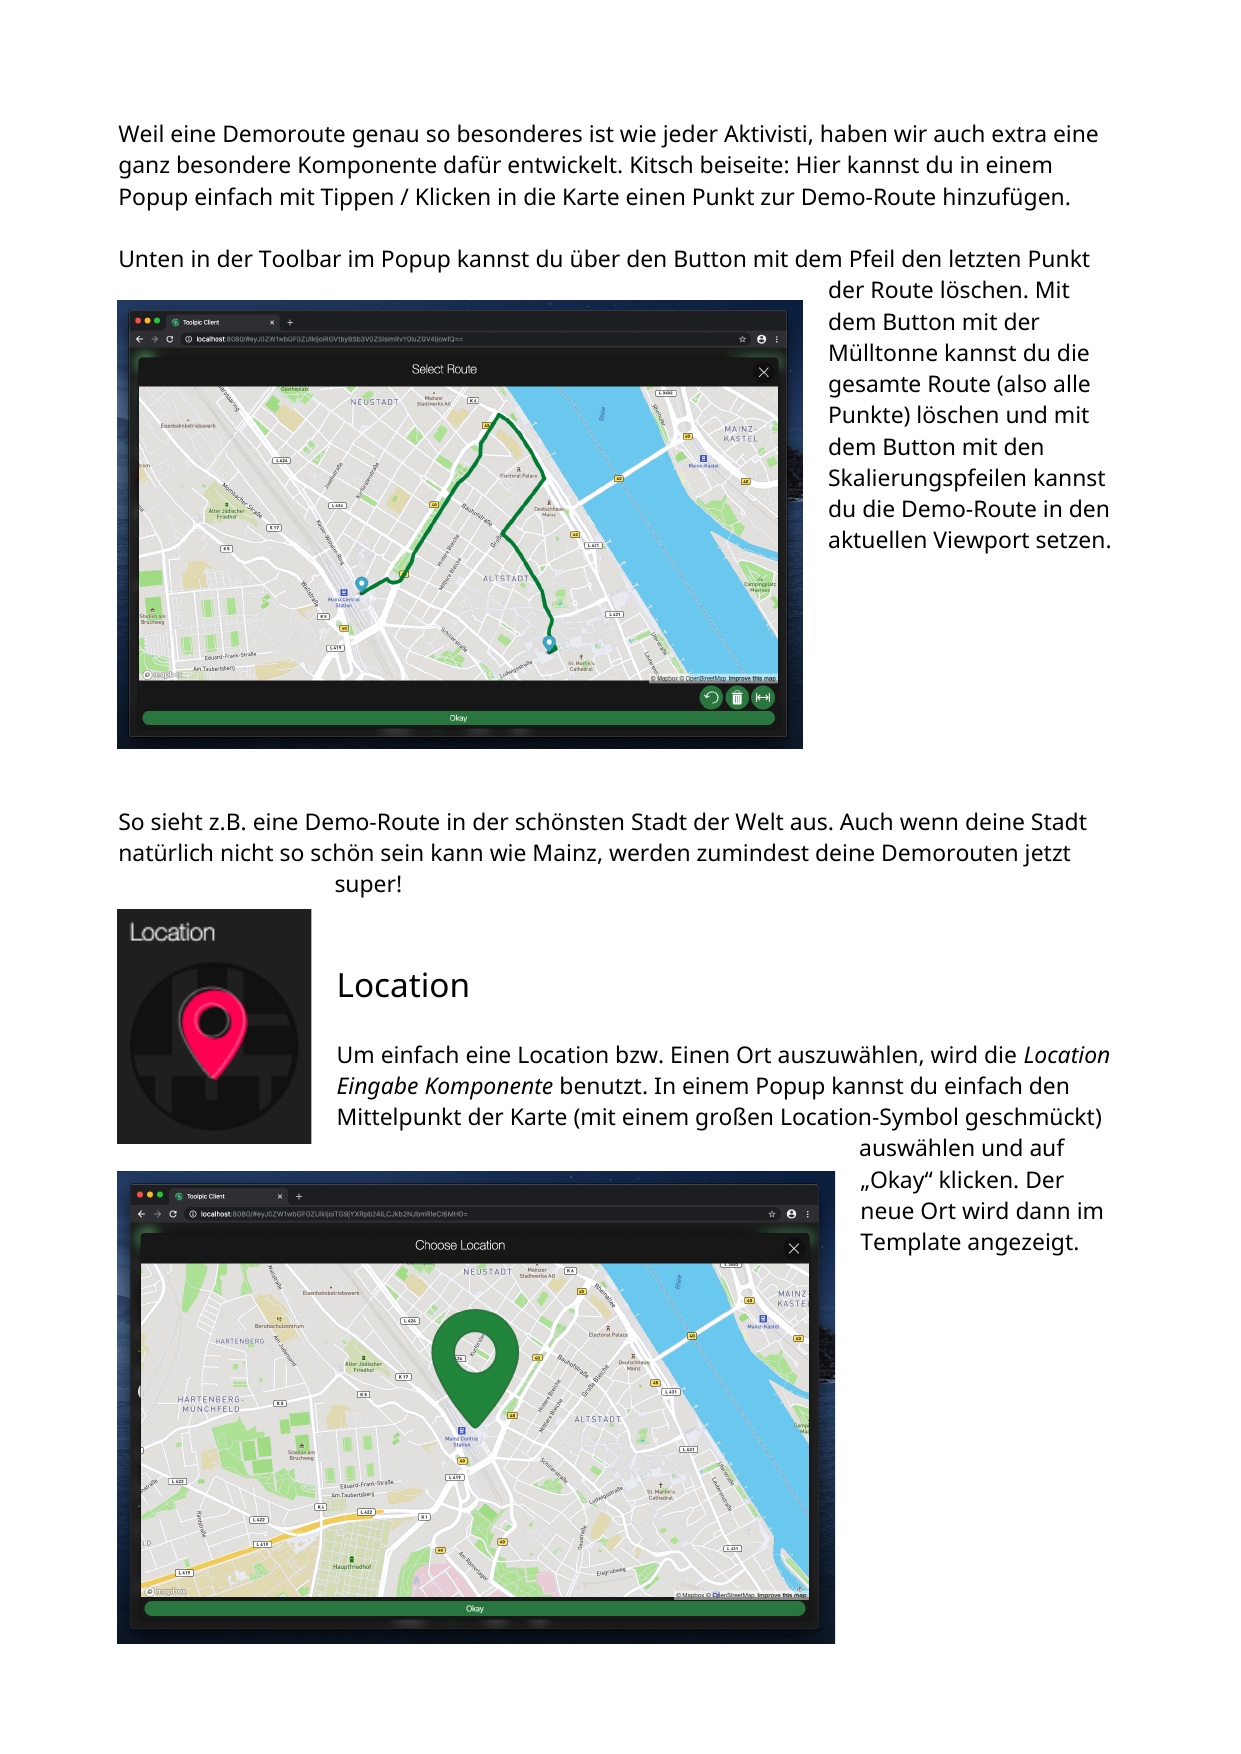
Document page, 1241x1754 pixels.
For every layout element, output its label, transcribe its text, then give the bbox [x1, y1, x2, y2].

text Um einfach eine Location bzw. Einen Ort auszuwählen, wird die Location Eingabe Komponente benutzt. In einem Popup kannst du einfach den Mittelpunkt der Karte (mit einem großen Location-Symbol geschmückt) auswählen und auf „Okay“ klicken. Der neue Ort wird dann im Template angezeigt. [118, 1038, 1122, 1257]
picture [117, 1171, 836, 1644]
picture [117, 909, 312, 1144]
text So sieht z.B. eine Demo-Route in der schönsten Stadt der Welt aus. Auch wenn deine Stadt natürlich nicht so schön sein kann wie Mainz, werden zumindest deine Demorouten jetzt super! [118, 806, 1122, 899]
text Unten in der Toolbar im Popup kannst du über den Button mit dem Pfeil den letzten Punkt der Route löschen. Mit dem Button mit der Mülltonne kannst du die gesamte Route (also alle Punkte) löschen und mit dem Button mit den Skalierungspfeilen kannst du die Demo-Route in den aktuellen Viewport setzen. [118, 243, 1122, 556]
text Weil eine Demoroute genau so besonderes ist wie jeder Aktivisti, haben wir auch extra eine ganz besondere Komponente dafür entwickelt. Kitsch beiseite: Hier kannst du in einem Popup einfach mit Tippen / Klicken in die Karte einen Punkt zur Demo-Route hinzufügen. [118, 118, 1122, 212]
picture [117, 300, 803, 749]
text Location [312, 962, 1122, 1007]
